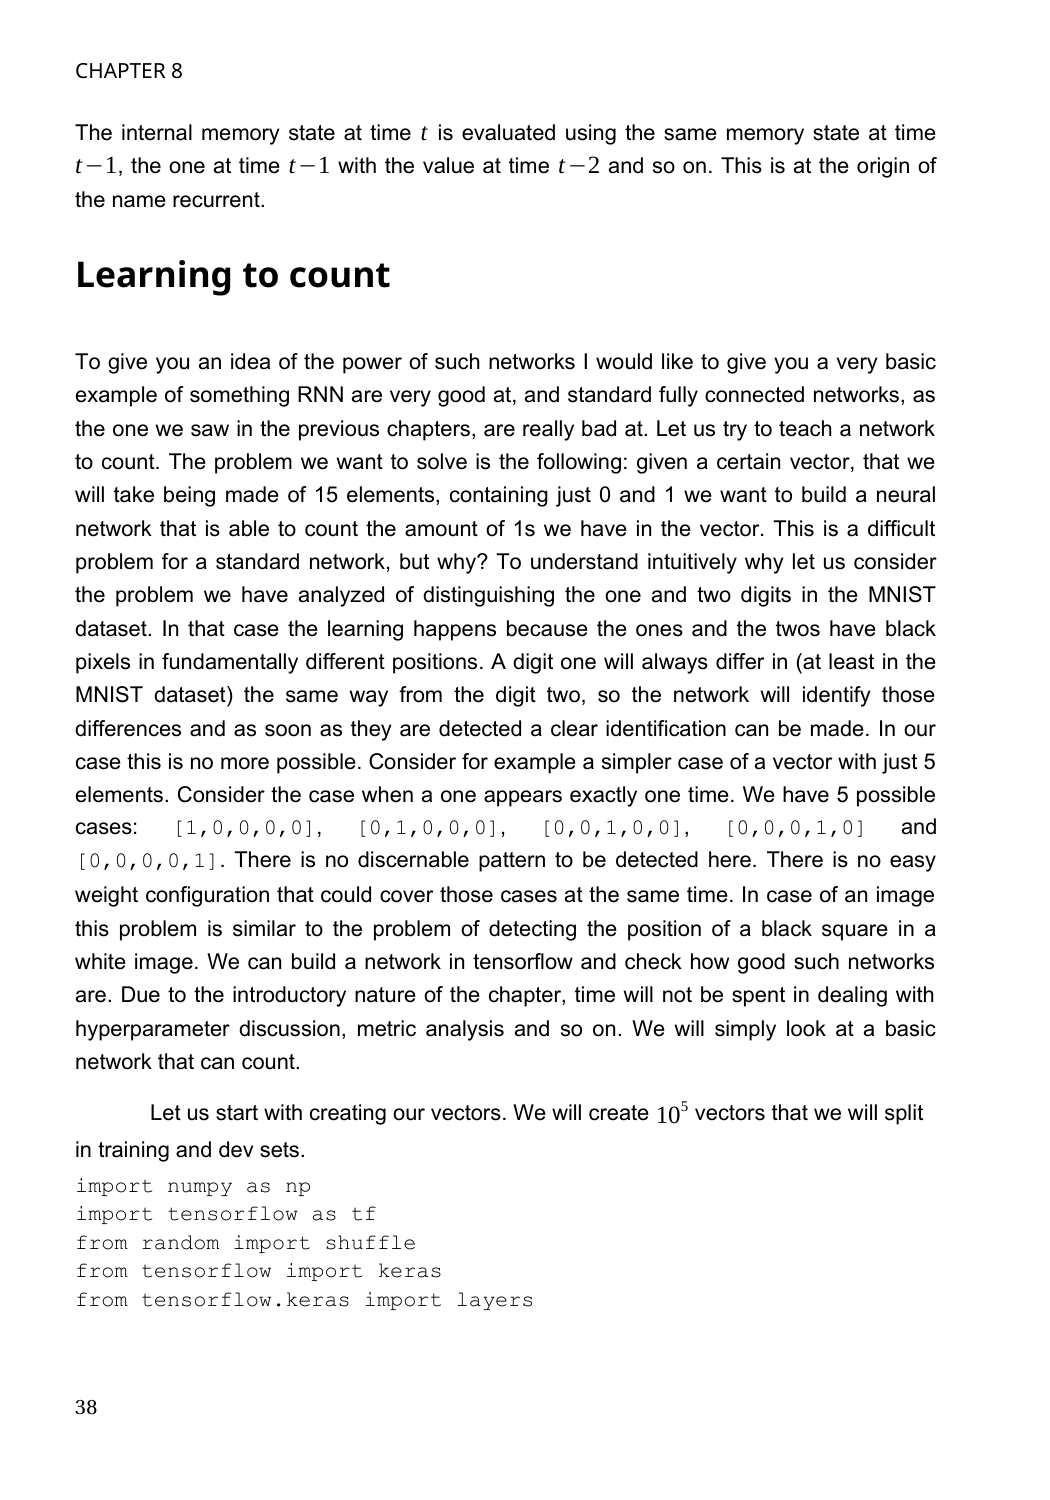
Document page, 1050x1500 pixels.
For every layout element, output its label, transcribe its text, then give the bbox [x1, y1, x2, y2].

text import numpy as np [75, 1174, 937, 1199]
subtitle Learning to count [75, 250, 937, 298]
text Let us start with creating our vectors. We will create vectors that we will split in training and dev sets. [75, 1095, 937, 1162]
text import tensorflow as tf [75, 1203, 937, 1227]
text from random import shuffle [75, 1231, 937, 1256]
text To give you an idea of the power of such networks I would like to give you a very basic example of something RNN are very good at, and standard fully connected networks, as the one we saw in the previous chapters, are really bad at. Let us try to teach a network to count. The problem we want to solve is the following: given a certain vector, that we will take being made of 15 elements, containing just 0 and 1 we want to build a neural network that is able to count the amount of 1s we have in the vector. This is a difficult problem for a standard network, but why? To understand intuitively why let us consider the problem we have analyzed of distinguishing the one and two digits in the MNIST dataset. In that case the learning happens because the ones and the twos have black pixels in fundamentally different positions. A digit one will always differ in (at least in the MNIST dataset) the same way from the digit two, so the network will identify those differences and as soon as they are detected a clear identification can be made. In our case this is no more possible. Consider for example a simpler case of a vector with just 5 elements. Consider the case when a one appears exactly one time. We have 5 possible cases: [1,0,0,0,0], [0,1,0,0,0], [0,0,1,0,0], [0,0,0,1,0] and [0,0,0,0,1]. There is no discernable pattern to be detected here. There is no easy weight configuration that could cover those cases at the same time. In case of an image this problem is similar to the problem of detecting the position of a black square in a white image. We can build a network in tensorflow and check how good such networks are. Due to the introductory nature of the chapter, time will not be spent in dealing with hyperparameter discussion, metric analysis and so on. We will simply look at a basic network that can count. [75, 341, 937, 1074]
text The internal memory state at time is evaluated using the same memory state at time , the one at time with the value at time and so on. This is at the origin of the name recurrent. [75, 112, 937, 212]
text from tensorflow import keras [75, 1259, 937, 1284]
text from tensorflow.keras import layers [75, 1288, 937, 1313]
